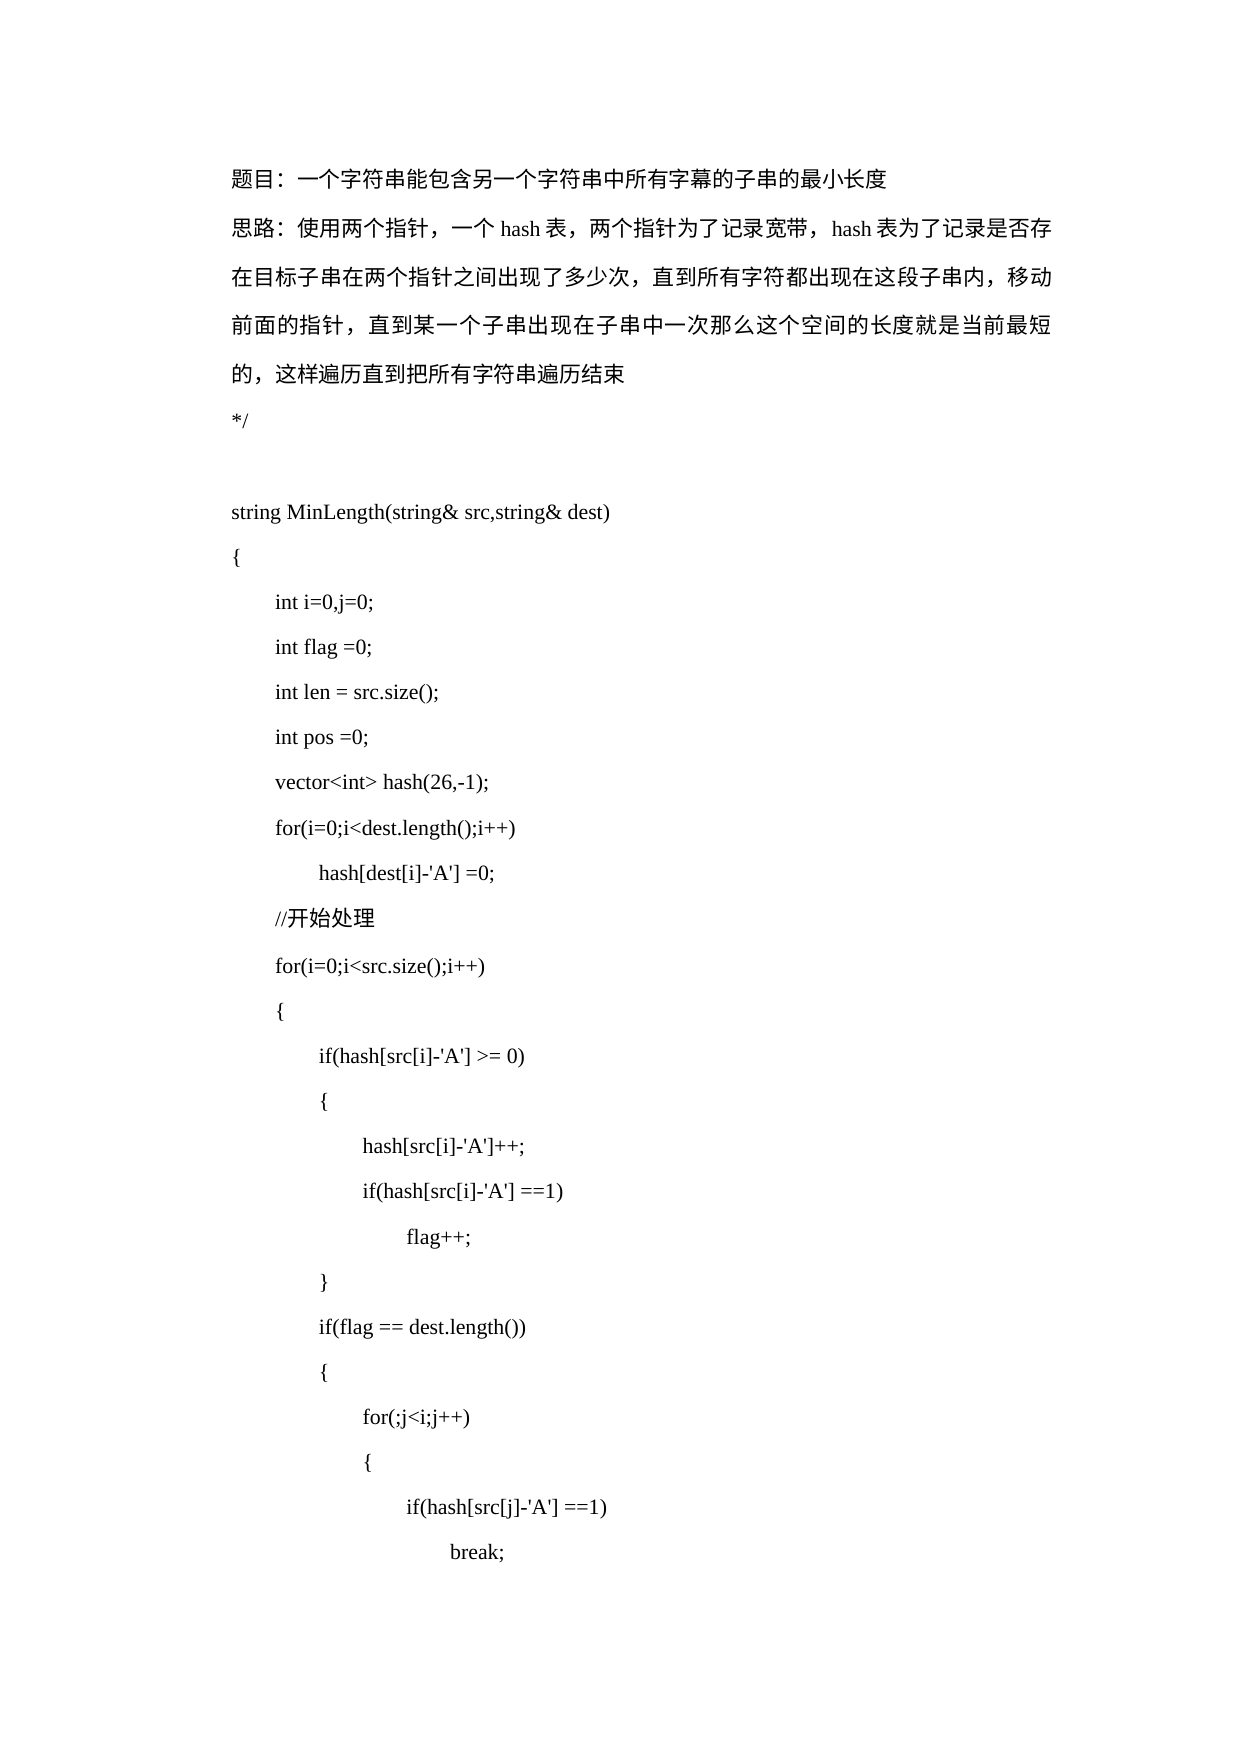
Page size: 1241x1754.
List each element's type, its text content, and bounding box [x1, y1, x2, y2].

text if(hash[src[i]-'A'] ==1) [231, 1175, 1053, 1207]
text int len = src.size(); [231, 676, 1053, 708]
text if(hash[src[i]-'A'] >= 0) [231, 1039, 1053, 1072]
text for(i=0;i<src.size();i++) [231, 949, 1053, 982]
text break; [231, 1536, 1053, 1568]
text } [231, 1265, 1053, 1298]
text int i=0,j=0; [231, 585, 1053, 618]
text { [231, 1446, 1053, 1478]
text vector<int> hash(26,-1); [231, 766, 1053, 798]
text if(flag == dest.length()) [231, 1310, 1053, 1343]
text for(i=0;i<dest.length();i++) [231, 811, 1053, 843]
text 思路：使用两个指针，一个hash表，两个指针为了记录宽带，hash表为了记录是否存在目标子串在两个指针之间出现了多少次，直到所有字符都出现在这段子串内，移动前面的指针，直到某一个子串出现在子串中一次那么这个空间的长度就是当前最短的，这样遍历直到把所有字符串遍历结束 [231, 210, 1053, 389]
text */ [231, 405, 1053, 437]
text string MinLength(string& src,string& dest) [231, 495, 1053, 528]
text hash[src[i]-'A']++; [231, 1130, 1053, 1162]
text { [231, 994, 1053, 1027]
text flag++; [231, 1220, 1053, 1252]
text 题目：一个字符串能包含另一个字符串中所有字幕的子串的最小长度 [231, 162, 1053, 194]
text { [231, 1085, 1053, 1117]
text for(;j<i;j++) [231, 1400, 1053, 1433]
text { [231, 1355, 1053, 1388]
text { [231, 540, 1053, 573]
text int flag =0; [231, 630, 1053, 663]
text if(hash[src[j]-'A'] ==1) [231, 1491, 1053, 1523]
text //开始处理 [231, 901, 1053, 933]
text int pos =0; [231, 721, 1053, 753]
text hash[dest[i]-'A'] =0; [231, 856, 1053, 888]
